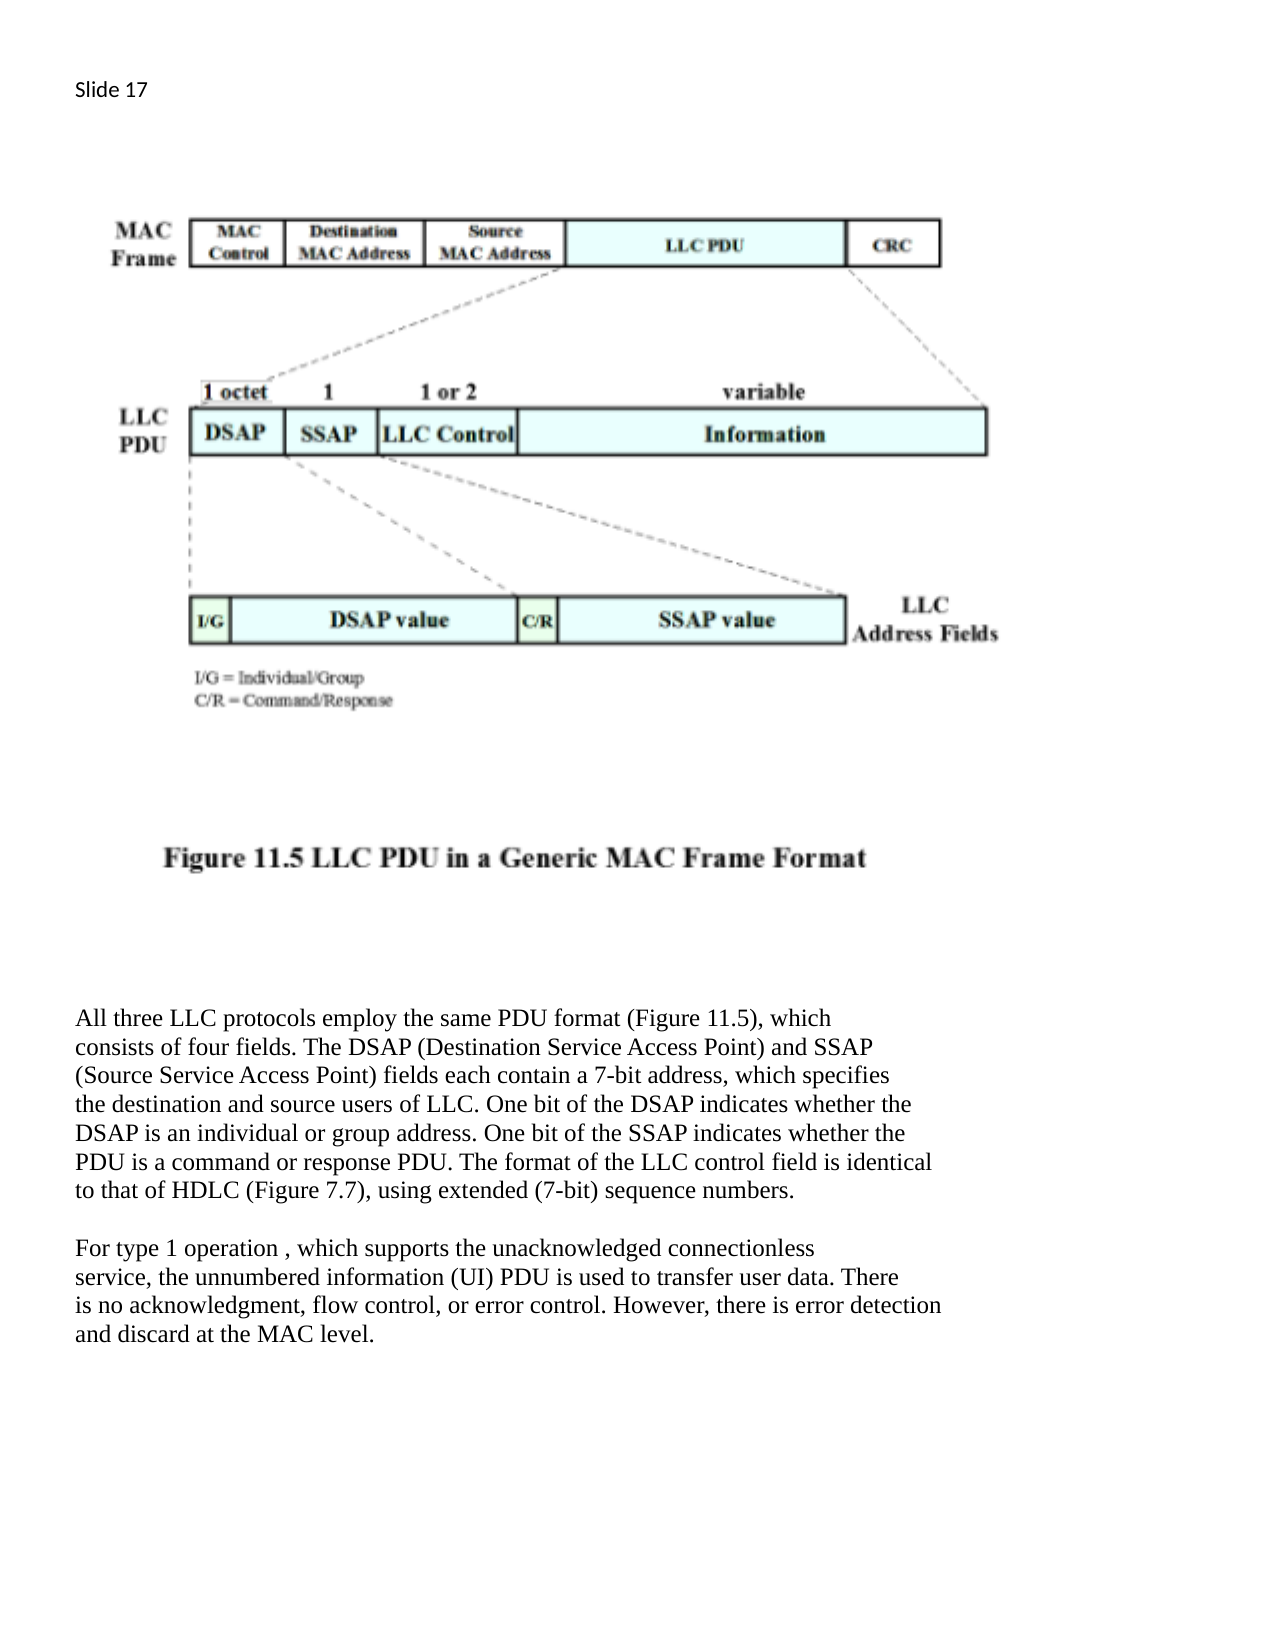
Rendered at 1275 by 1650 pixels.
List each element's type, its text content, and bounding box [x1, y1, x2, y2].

text PDU is a command or response PDU. The format of the LLC control field is identical [75, 1147, 1200, 1175]
text and discard at the MAC level. [75, 1319, 1200, 1348]
text is no acknowledgment, flow control, or error control. However, there is error detection [75, 1290, 1200, 1319]
text Slide 17 [75, 75, 1200, 103]
text consists of four fields. The DSAP (Destination Service Access Point) and SSAP [75, 1032, 1200, 1060]
text DSAP is an individual or group address. One bit of the SSAP indicates whether the [75, 1118, 1200, 1147]
text (Source Service Access Point) fields each contain a 7-bit address, which specifies [75, 1060, 1200, 1089]
text For type 1 operation , which supports the unacknowledged connectionless [75, 1233, 1200, 1262]
text All three LLC protocols employ the same PDU format (Figure 11.5), which [75, 1003, 1200, 1032]
text the destination and source users of LLC. One bit of the DSAP indicates whether the [75, 1089, 1200, 1118]
text service, the unnumbered information (UI) PDU is used to transfer user data. There [75, 1262, 1200, 1290]
text to that of HDLC (Figure 7.7), using extended (7-bit) sequence numbers. [75, 1175, 1200, 1204]
